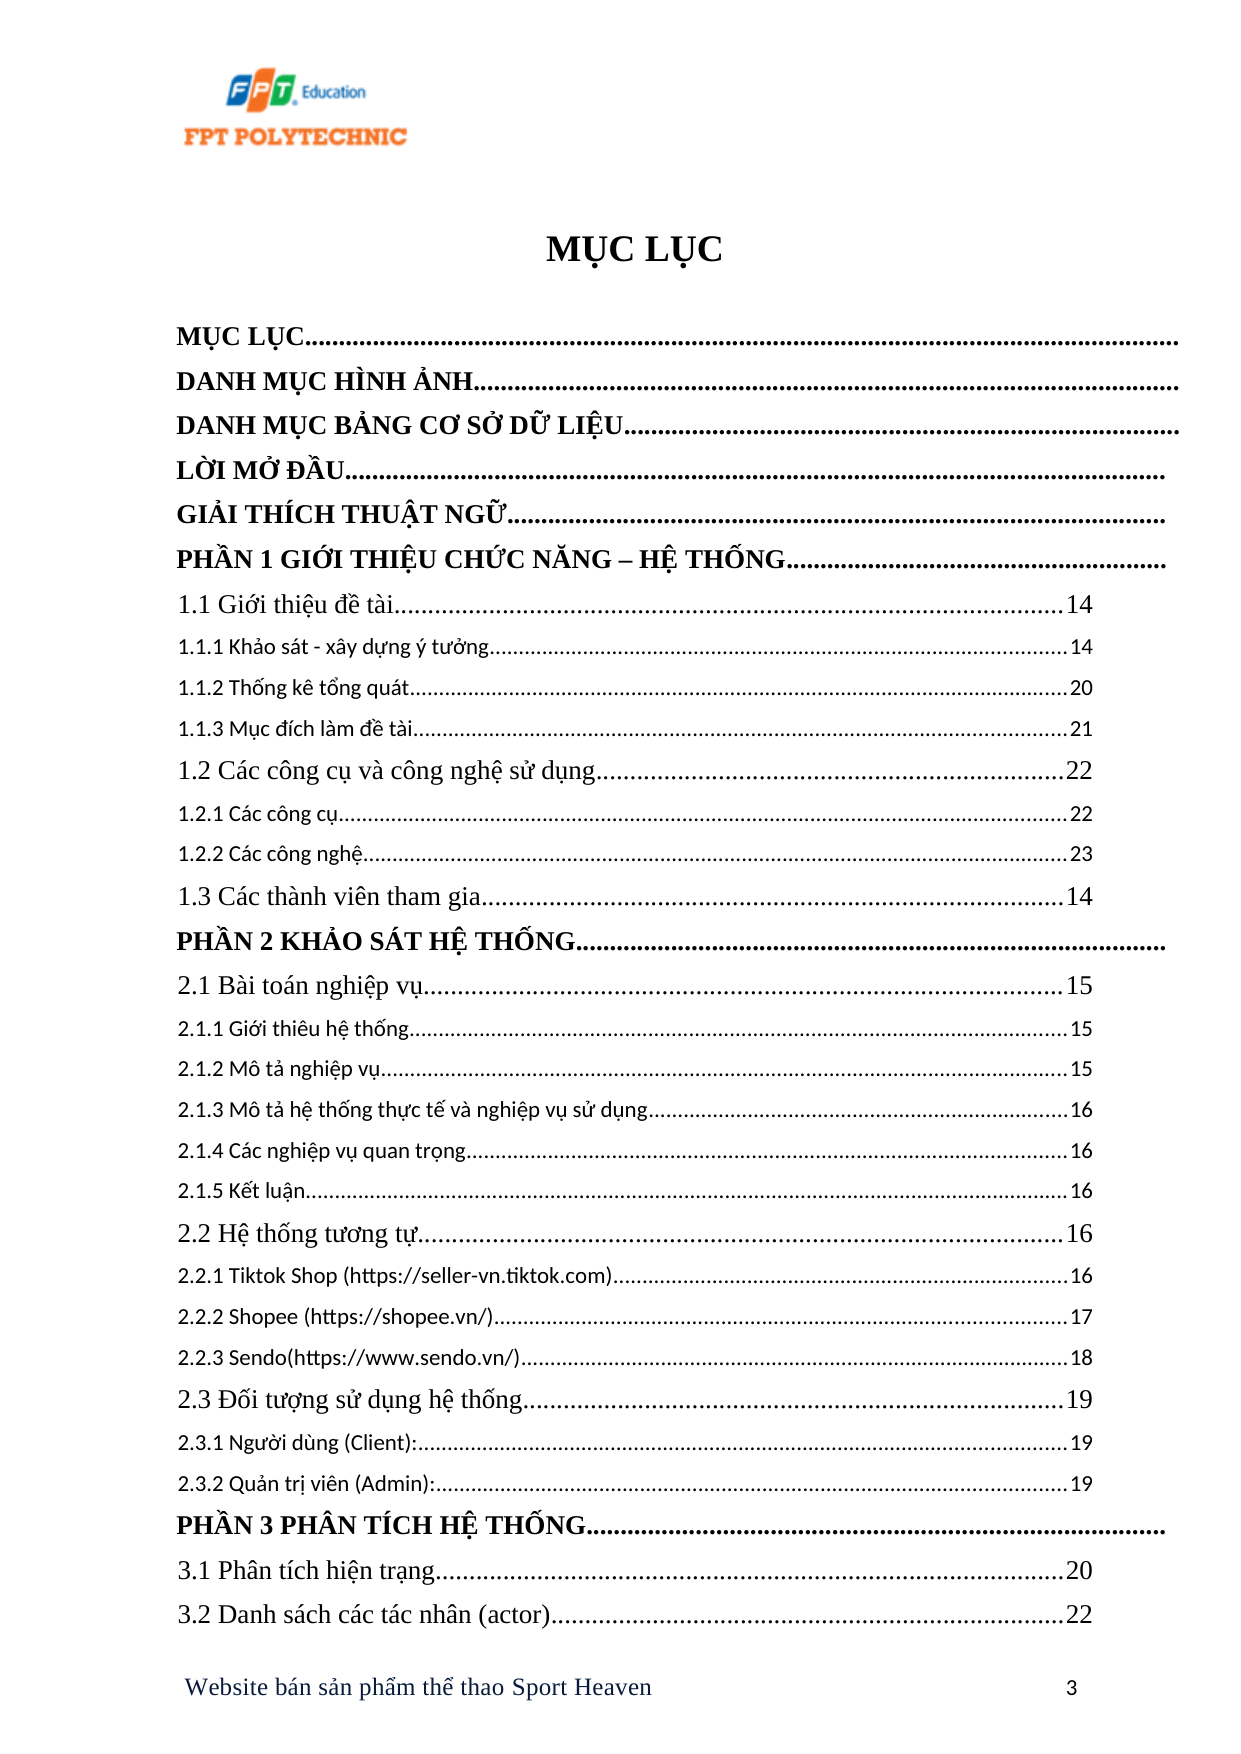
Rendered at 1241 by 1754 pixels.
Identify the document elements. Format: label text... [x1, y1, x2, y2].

picture [177, 62, 415, 153]
subtitle MỤC LỤC [177, 226, 1092, 269]
